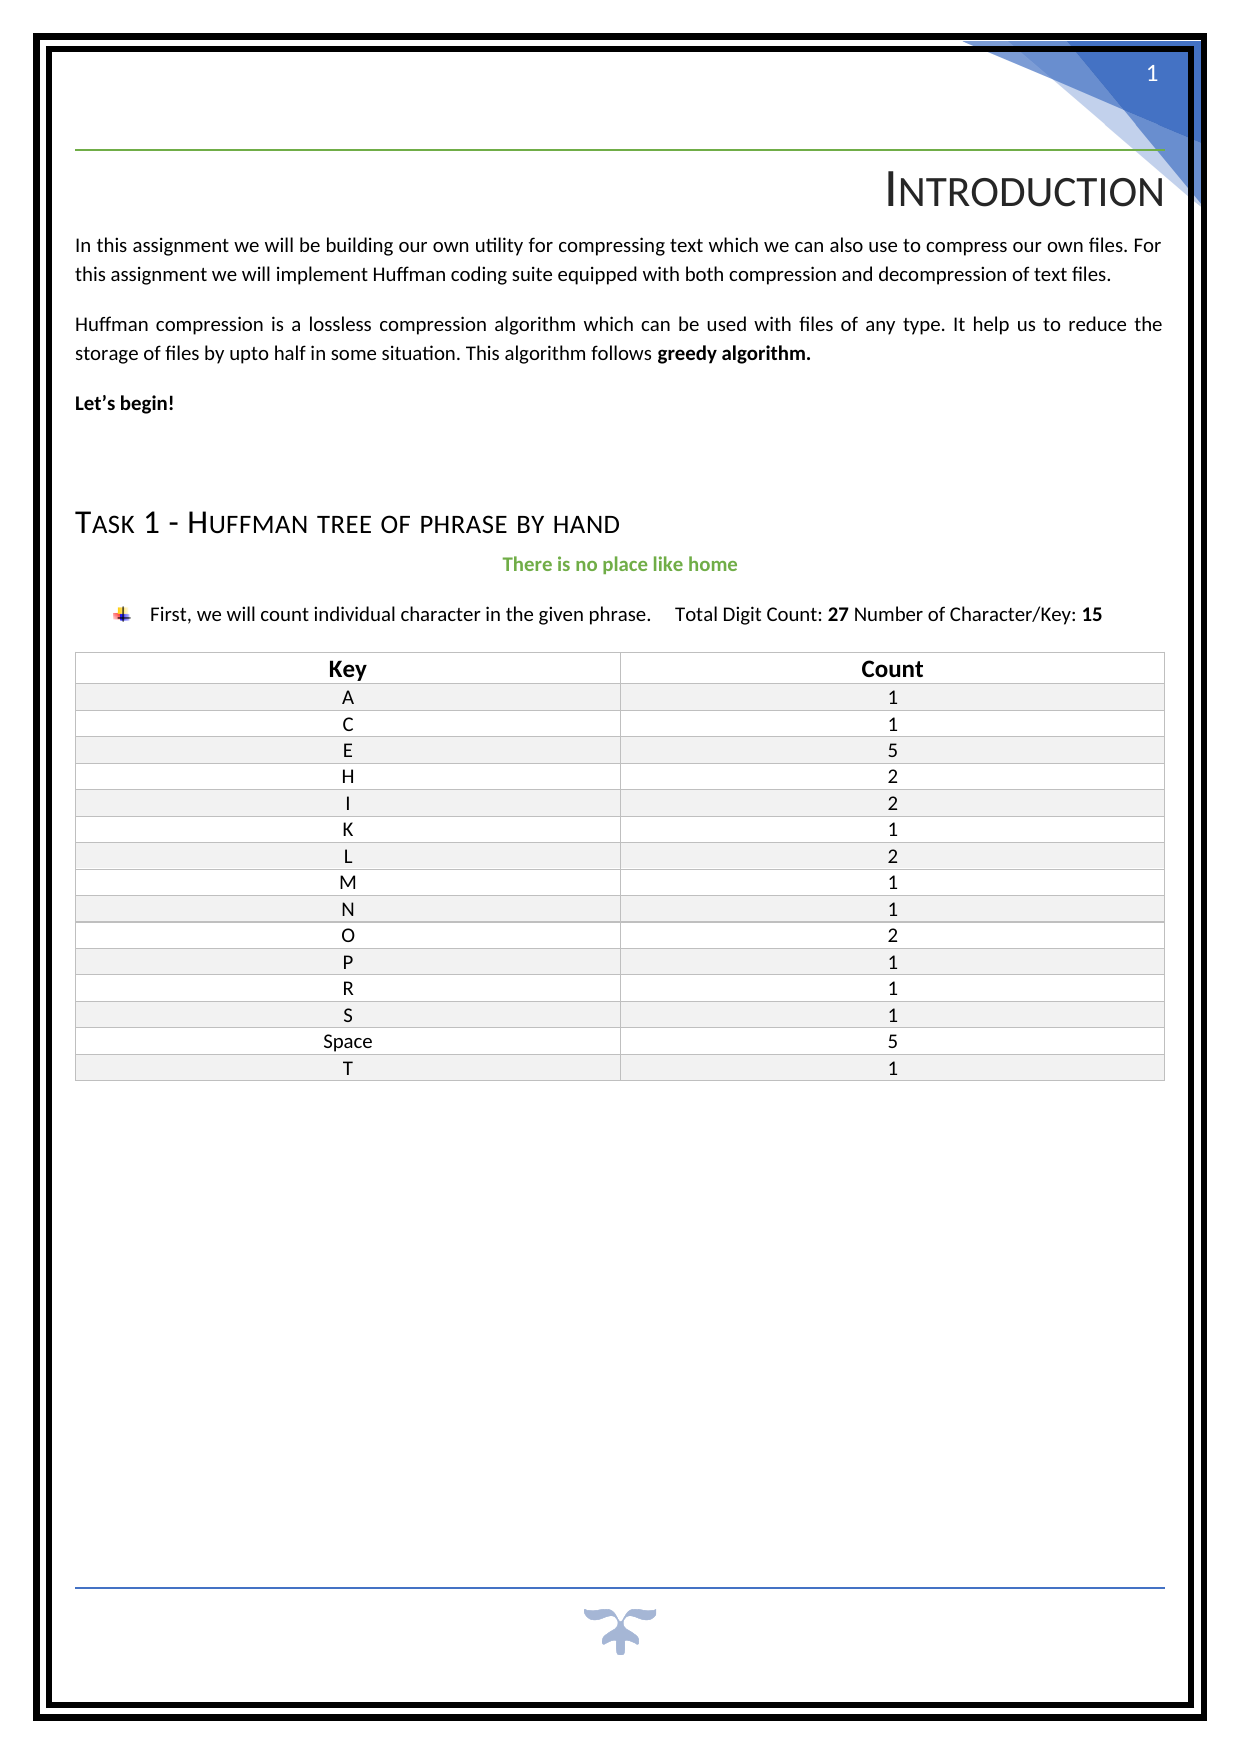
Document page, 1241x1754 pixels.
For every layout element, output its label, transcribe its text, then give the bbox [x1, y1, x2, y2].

picture [962, 52, 1188, 207]
table_cell 1 [621, 817, 1164, 842]
table_cell I [76, 790, 620, 816]
table_cell E [76, 737, 620, 763]
table_cell O [76, 923, 620, 948]
table_cell 5 [621, 737, 1164, 763]
picture [113, 605, 131, 622]
table_cell 1 [621, 684, 1164, 710]
subtitle Task 1 - Huffman tree of phrase by hand [75, 501, 1165, 541]
table_cell T [76, 1055, 620, 1080]
table_cell 1 [621, 1055, 1164, 1080]
table_header Key [76, 653, 620, 683]
table_cell N [76, 896, 620, 921]
table_cell 1 [621, 711, 1164, 736]
table_cell M [76, 870, 620, 895]
table_cell 2 [621, 843, 1164, 868]
table_cell 2 [621, 764, 1164, 789]
table_cell H [76, 764, 620, 789]
table_cell L [76, 843, 620, 868]
table_cell C [76, 711, 620, 736]
table_cell 1 [621, 1002, 1164, 1027]
picture [962, 41, 1201, 207]
text There is no place like home [75, 552, 1165, 577]
table_cell S [76, 1002, 620, 1027]
table_cell 1 [621, 949, 1164, 974]
list First, we will count individual character in the given phrase. Total Digit Count: 27 Number of Character/Key: 15 [112, 602, 1165, 627]
table_header Count [621, 653, 1164, 683]
table_cell 5 [621, 1028, 1164, 1054]
table_cell 2 [621, 790, 1164, 816]
table_cell 1 [621, 975, 1164, 1001]
table_cell K [76, 817, 620, 842]
table_cell 1 [621, 870, 1164, 895]
table_cell 1 [621, 896, 1164, 921]
table_cell P [76, 949, 620, 974]
table_cell R [76, 975, 620, 1001]
table_cell 2 [621, 923, 1164, 948]
table_cell A [76, 684, 620, 710]
table_cell Space [76, 1028, 620, 1054]
